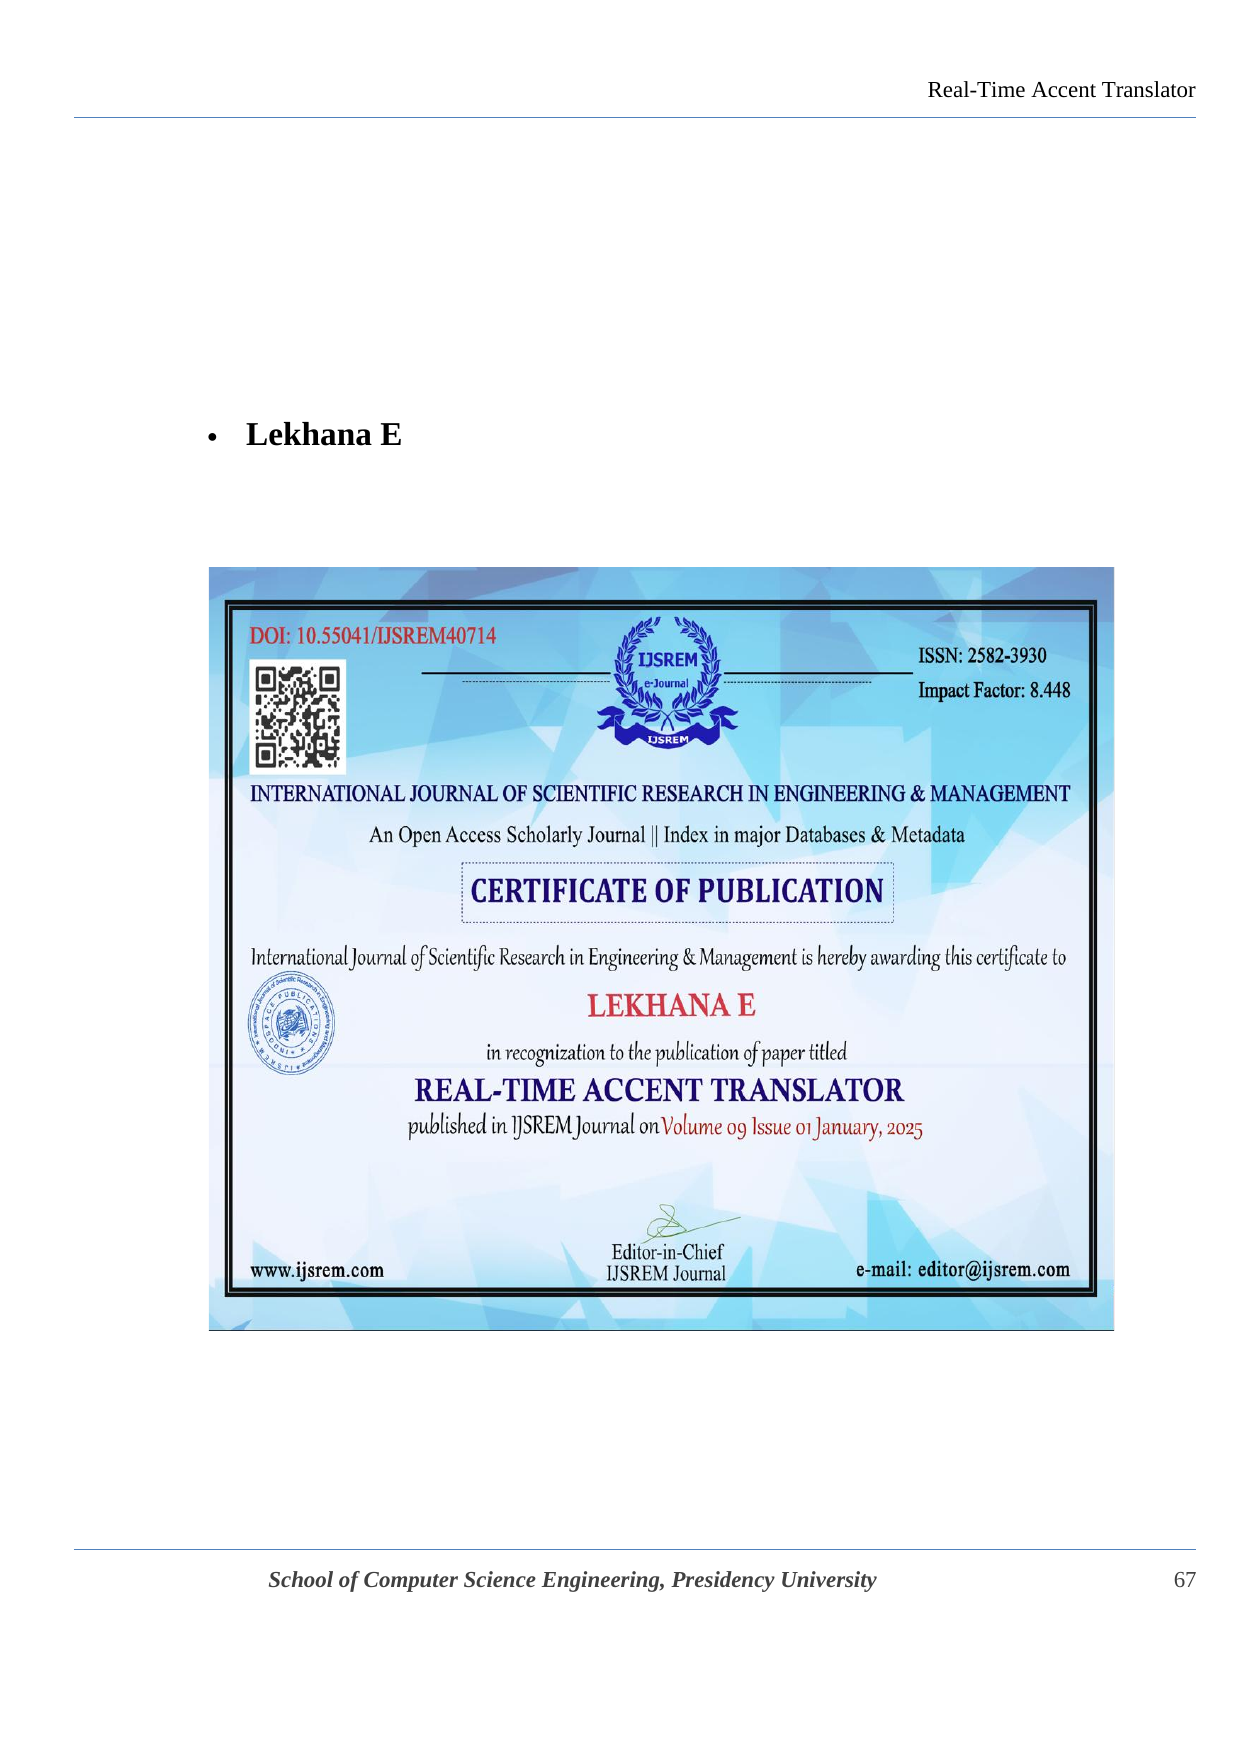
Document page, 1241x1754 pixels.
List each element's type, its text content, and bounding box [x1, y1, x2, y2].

picture [208, 567, 1115, 1331]
list Lekhana E [208, 414, 1196, 453]
